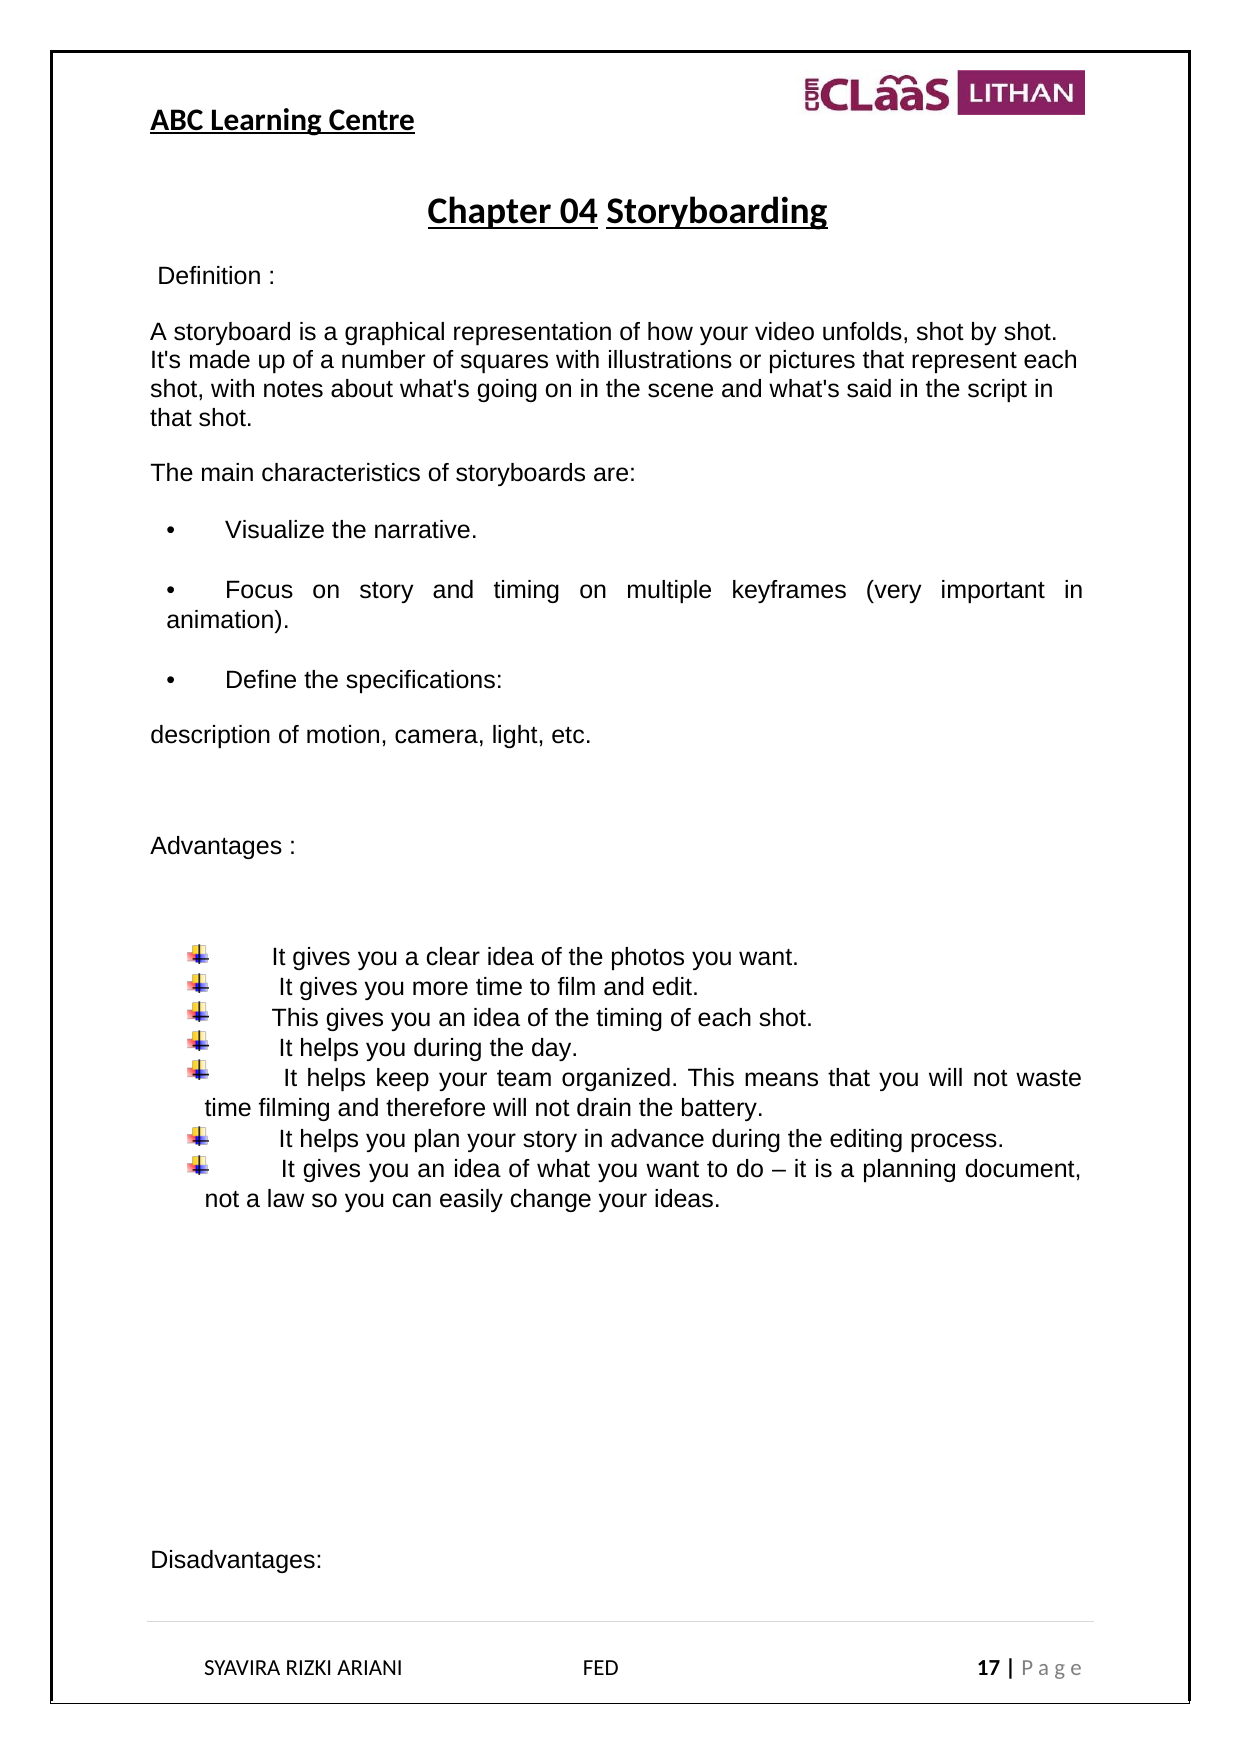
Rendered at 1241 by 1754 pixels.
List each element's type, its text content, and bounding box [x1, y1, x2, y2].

picture [187, 1000, 209, 1022]
list Visualize the narrative. [166, 515, 1084, 543]
text Disadvantages: [150, 1545, 1084, 1574]
picture [187, 1058, 209, 1080]
text Definition : [150, 261, 1084, 289]
text It helps you during the day. [187, 1033, 1084, 1062]
text It gives you a clear idea of the photos you want. [187, 942, 1084, 971]
text It helps keep your team organized. This means that you will not waste time filming and therefore will not drain the battery. [187, 1063, 1084, 1122]
text description of motion, camera, light, etc. [150, 721, 1084, 749]
picture [187, 1029, 209, 1051]
picture [150, 70, 1095, 132]
text Advantages : [150, 831, 1084, 860]
picture [187, 1125, 209, 1146]
list Define the specifications: [166, 665, 1084, 694]
picture [187, 972, 209, 993]
text The main characteristics of storyboards are: [150, 458, 1084, 487]
text A storyboard is a graphical representation of how your video unfolds, shot by shot. It's made up of a number of squares with illustrations or pictures that represent each shot, with notes about what's going on in the scene and what's said in the script in that shot. [150, 316, 1090, 431]
text It helps you plan your story in advance during the editing process. [187, 1124, 1084, 1152]
picture [157, 114, 162, 122]
text This gives you an idea of the timing of each shot. [187, 1003, 1084, 1031]
text It gives you an idea of what you want to do – it is a planning document, not a law so you can easily change your ideas. [187, 1154, 1084, 1213]
text Chapter 04 Storyboarding [425, 187, 830, 233]
list Focus on story and timing on multiple keyframes (very important in animation). [166, 575, 1084, 634]
text It gives you more time to film and edit. [187, 972, 1084, 1001]
picture [187, 943, 209, 964]
picture [187, 1154, 209, 1175]
